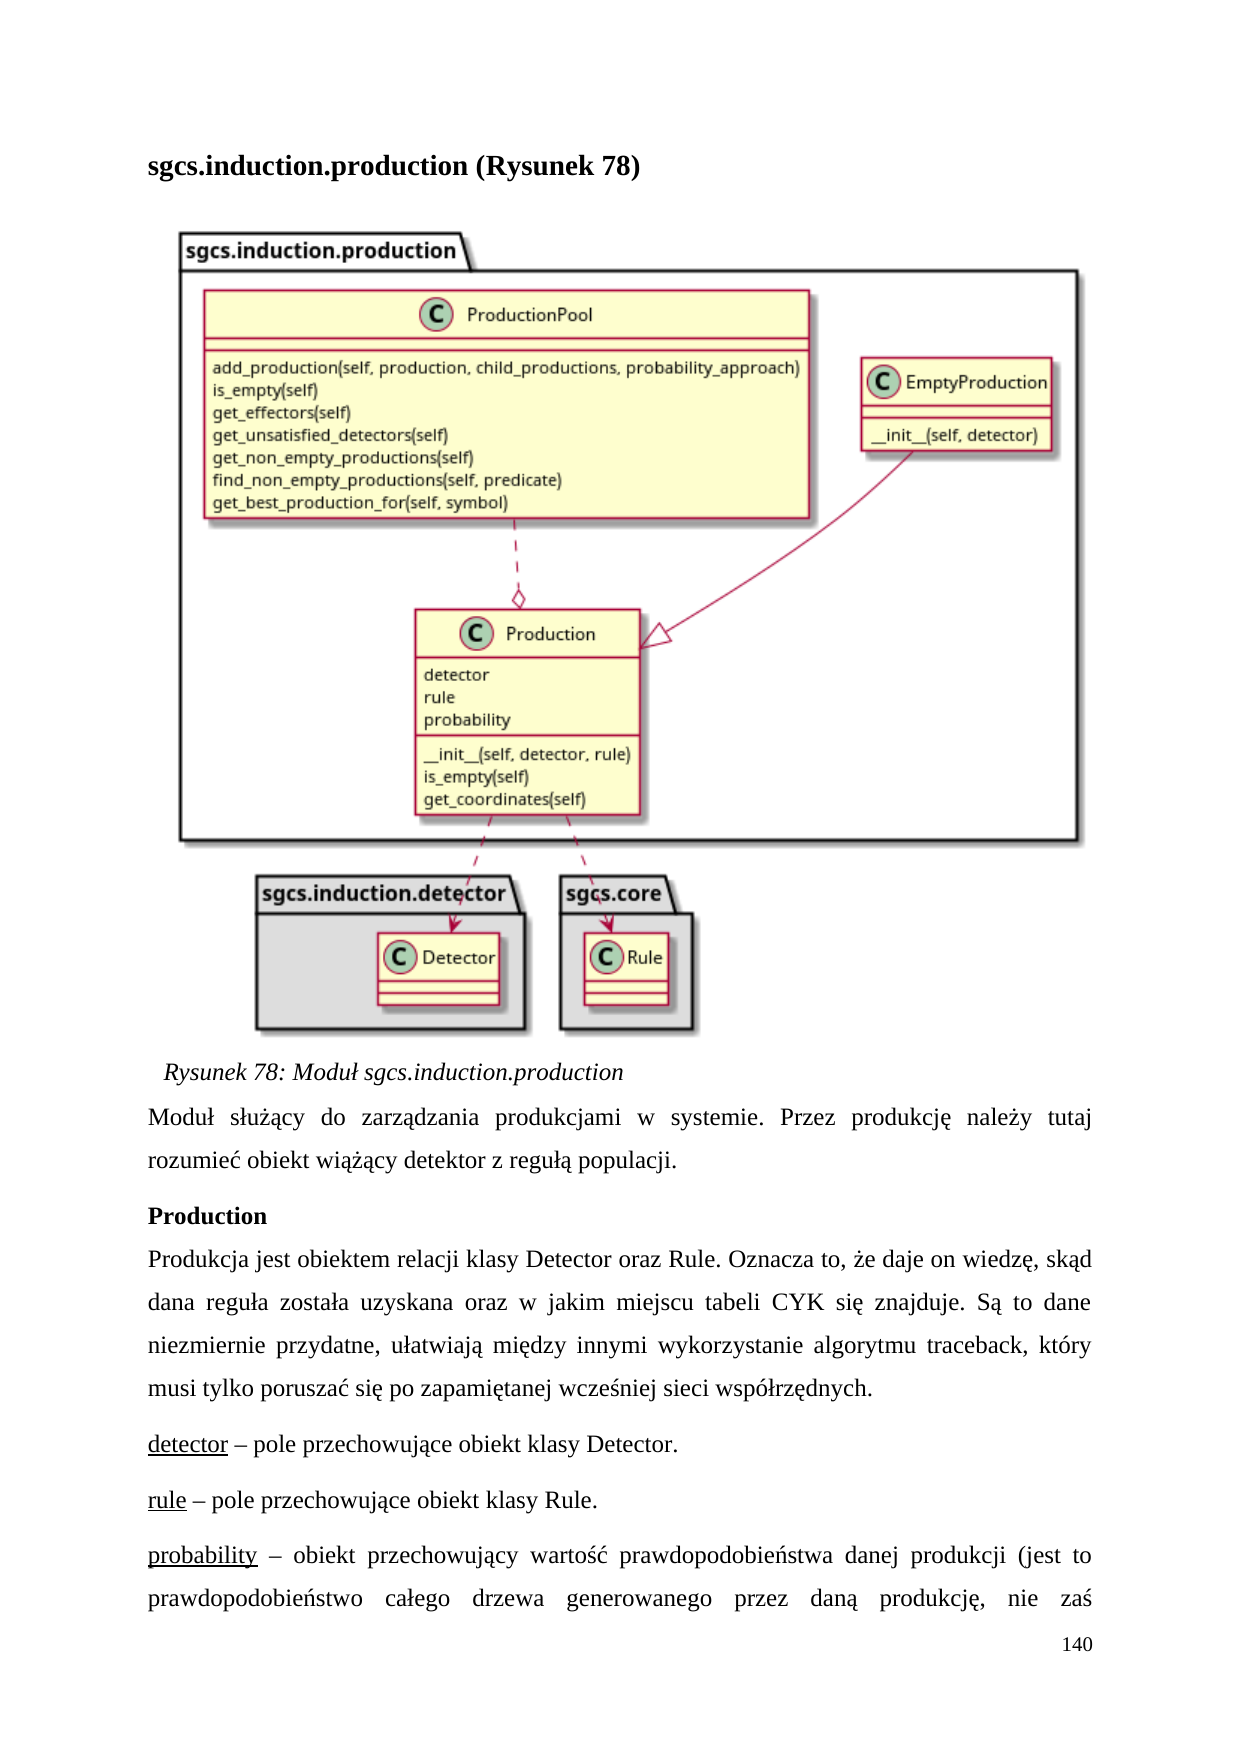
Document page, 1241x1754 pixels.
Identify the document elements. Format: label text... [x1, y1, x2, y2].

text sgcs.induction.production (Rysunek 78) [148, 148, 1093, 181]
text rule – pole przechowujące obiekt klasy Rule. [148, 1485, 1093, 1513]
picture [147, 197, 1093, 1045]
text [148, 1540, 1093, 1612]
text Produkcja jest obiektem relacji klasy Detector oraz Rule. Oznacza to, że daje on wiedzę, skąd dana reguła została uzyskana oraz w jakim miejscu tabeli CYK się znajduje. Są to dane niezmiernie przydatne, ułatwiają między innymi wykorzystanie algorytmu traceback, który musi tylko poruszać się po zapamiętanej wcześniej sieci współrzędnych. [148, 1244, 1093, 1402]
text detector – pole przechowujące obiekt klasy Detector. [148, 1429, 1093, 1458]
text Production [148, 1201, 1093, 1230]
text Moduł służący do zarządzania produkcjami w systemie. Przez produkcję należy tutaj rozumieć obiekt wiążący detektor z regułą populacji. [148, 1045, 1093, 1174]
